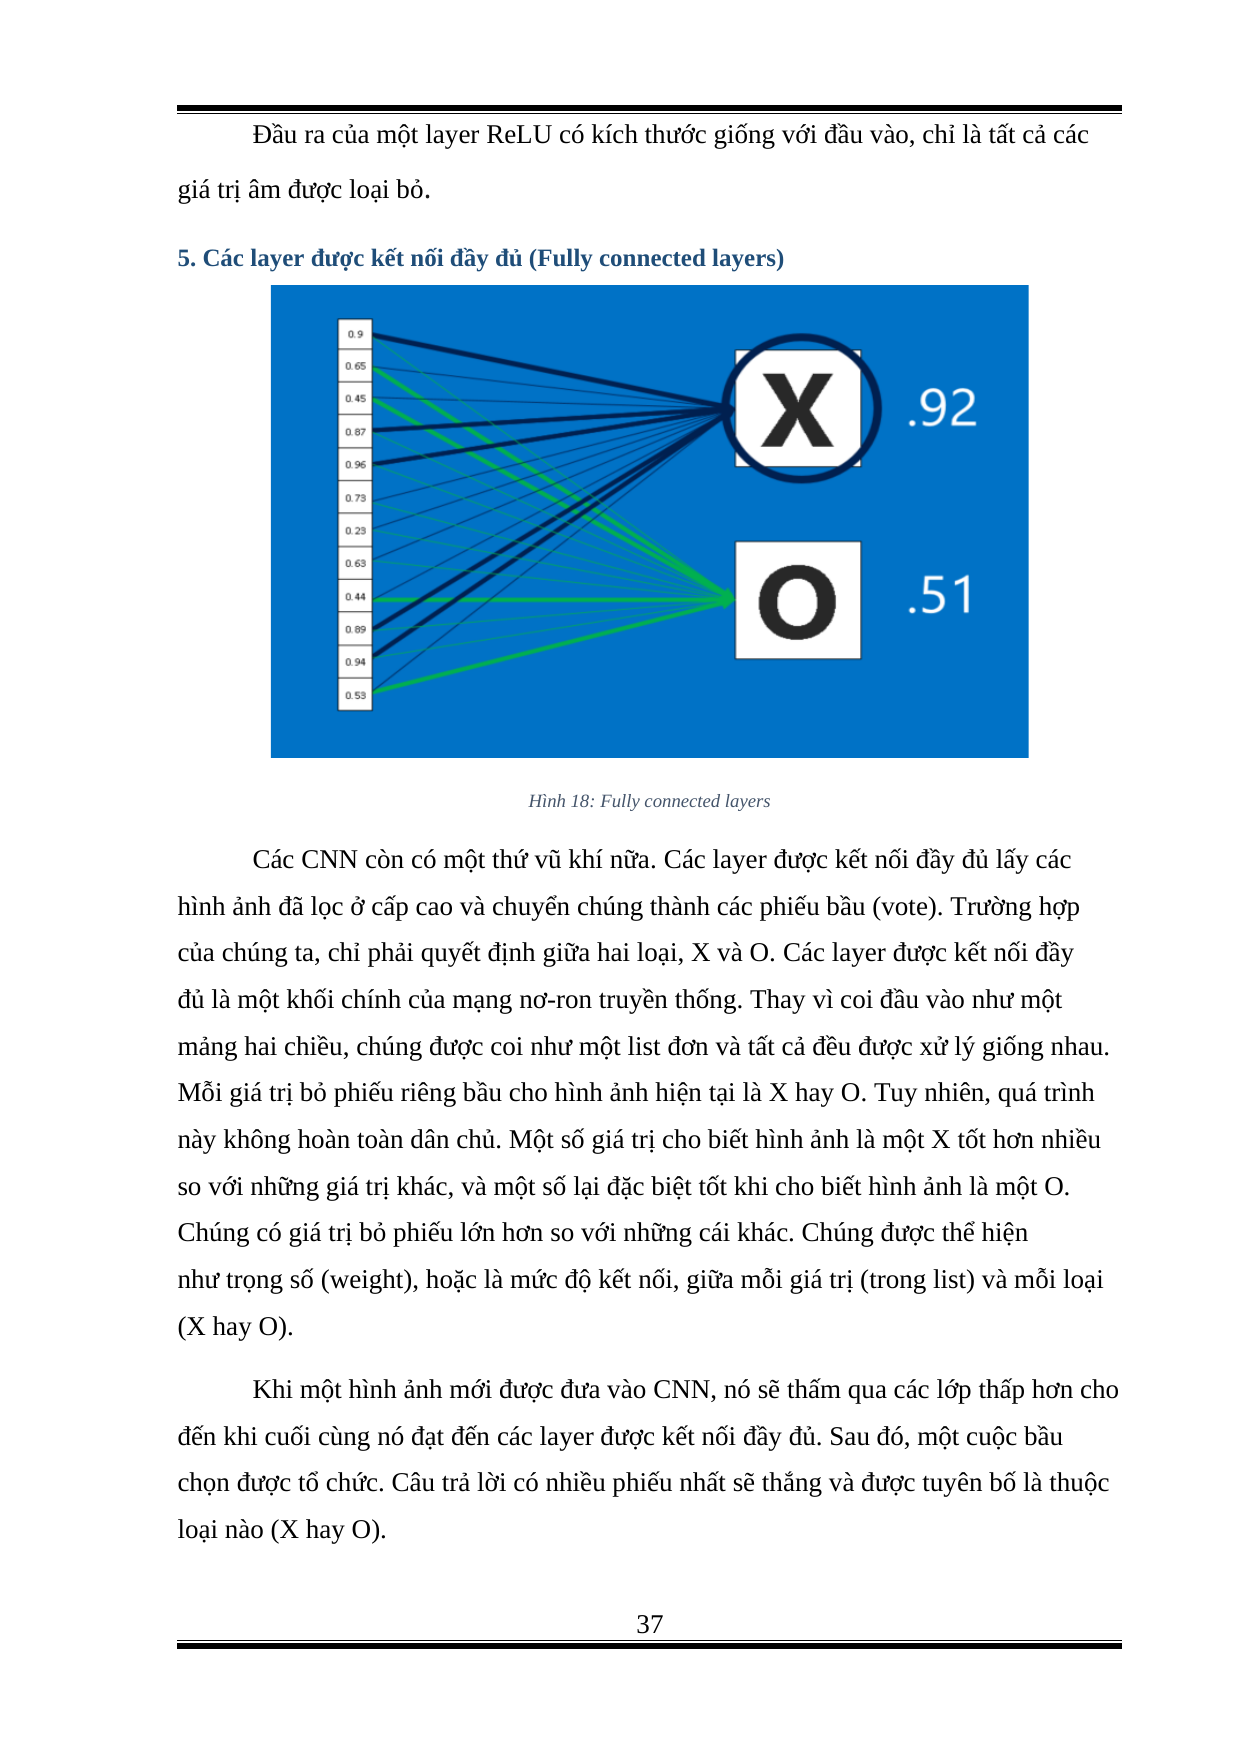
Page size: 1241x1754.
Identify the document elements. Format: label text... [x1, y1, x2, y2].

text Hình 18: Fully connected layers [177, 790, 1122, 811]
text Đầu ra của một layer ReLU có kích thước giống với đầu vào, chỉ là tất cả các giá trị âm được loại bỏ. [177, 118, 1122, 207]
picture [270, 285, 1029, 758]
text Các CNN còn có một thứ vũ khí nữa. Các layer được kết nối đầy đủ lấy các hình ảnh đã lọc ở cấp cao và chuyển chúng thành các phiếu bầu (vote). Trường hợp của chúng ta, chỉ phải quyết định giữa hai loại, X và O. Các layer được kết nối đầy đủ là một khối chính của mạng nơ-ron truyền thống. Thay vì coi đầu vào như một mảng hai chiều, chúng được coi như một list đơn và tất cả đều được xử lý giống nhau. Mỗi giá trị bỏ phiếu riêng bầu cho hình ảnh hiện tại là X hay O. Tuy nhiên, quá trình này không hoàn toàn dân chủ. Một số giá trị cho biết hình ảnh là một X tốt hơn nhiều so với những giá trị khác, và một số lại đặc biệt tốt khi cho biết hình ảnh là một O. Chúng có giá trị bỏ phiếu lớn hơn so với những cái khác. Chúng được thể hiện như trọng số (weight), hoặc là mức độ kết nối, giữa mỗi giá trị (trong list) và mỗi loại (X hay O). [177, 843, 1122, 1341]
subtitle 5. Các layer được kết nối đầy đủ (Fully connected layers) [177, 243, 1122, 271]
text Khi một hình ảnh mới được đưa vào CNN, nó sẽ thấm qua các lớp thấp hơn cho đến khi cuối cùng nó đạt đến các layer được kết nối đầy đủ. Sau đó, một cuộc bầu chọn được tổ chức. Câu trả lời có nhiều phiếu nhất sẽ thắng và được tuyên bố là thuộc loại nào (X hay O). [177, 1373, 1122, 1544]
